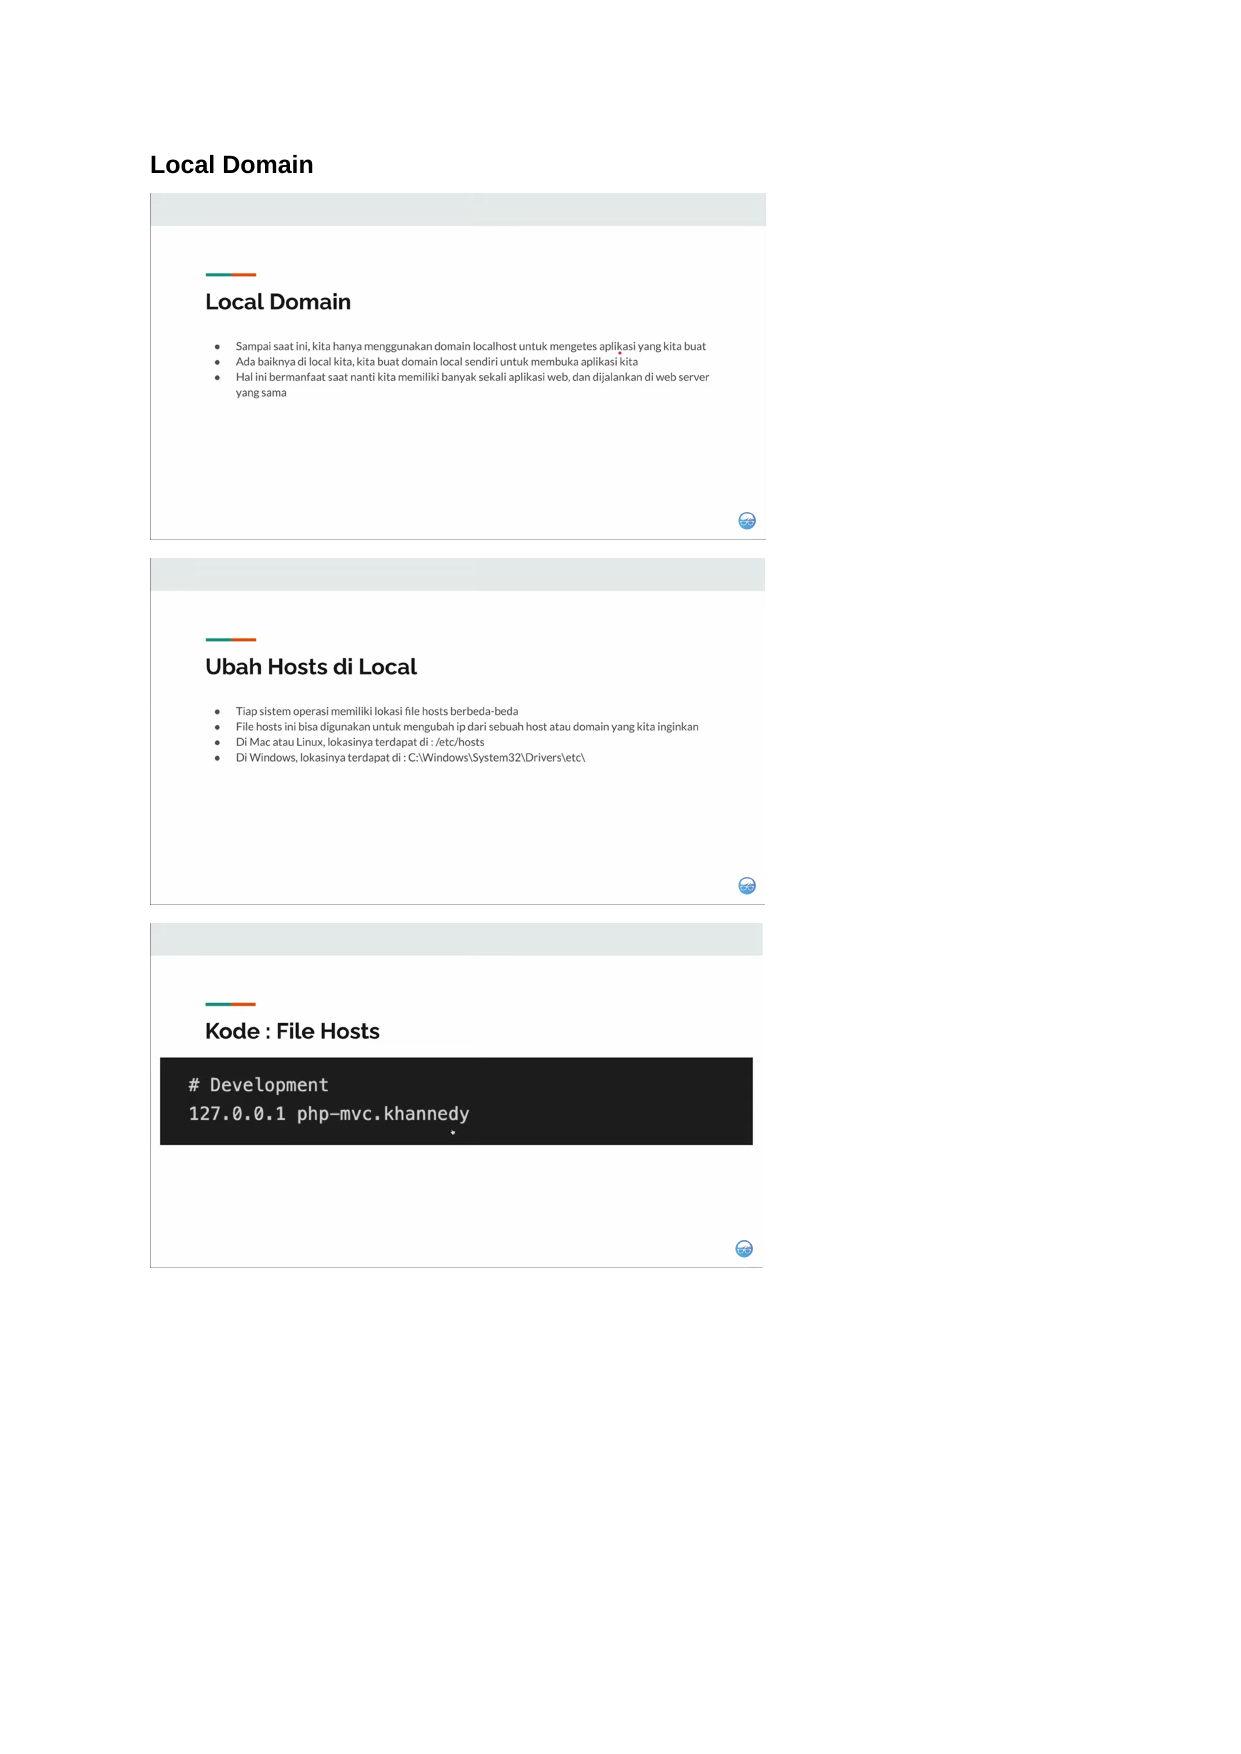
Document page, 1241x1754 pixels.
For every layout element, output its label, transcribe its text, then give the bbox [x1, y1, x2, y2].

picture [150, 193, 766, 540]
subtitle Local Domain [150, 150, 1090, 179]
picture [150, 923, 763, 1268]
picture [150, 558, 765, 905]
